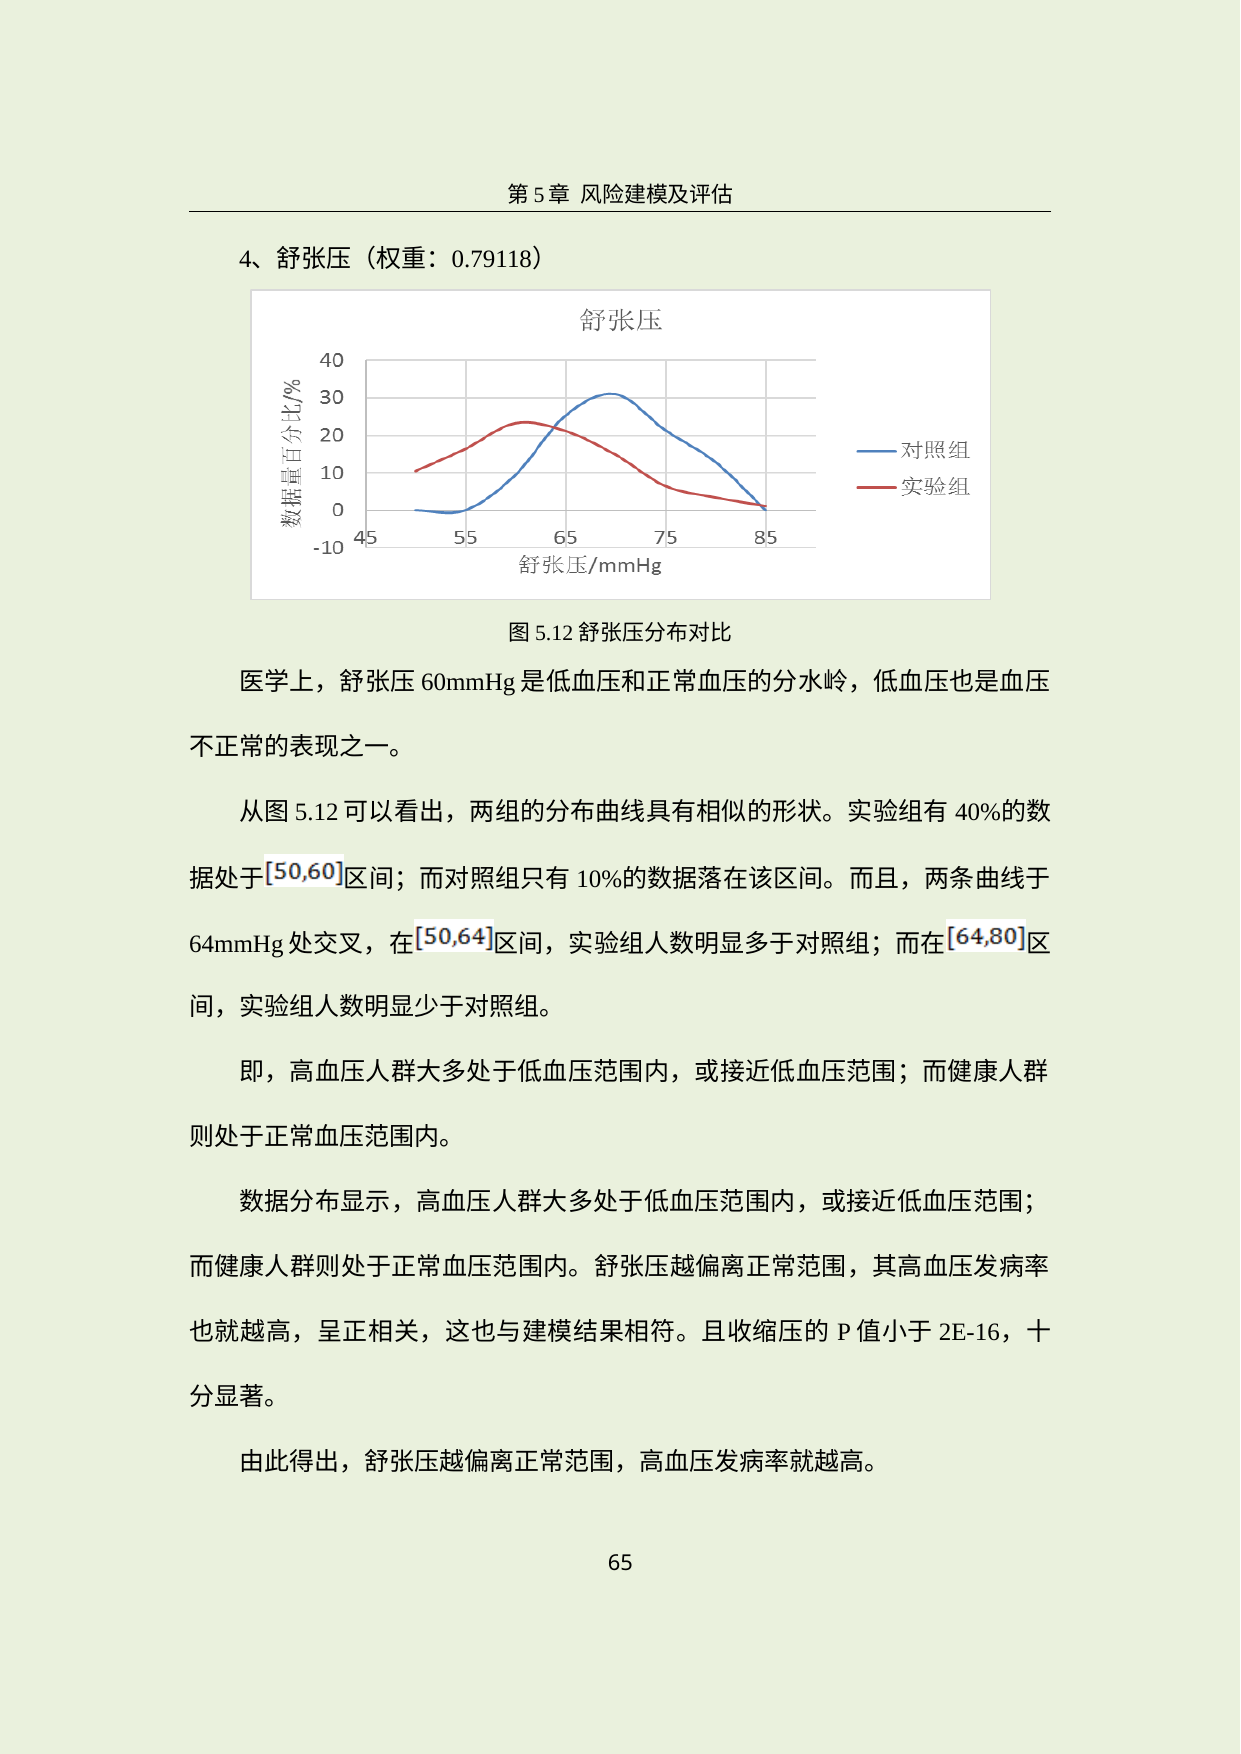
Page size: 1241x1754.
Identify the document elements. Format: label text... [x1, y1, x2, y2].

text 数据分布显示，高血压人群大多处于低血压范围内，或接近低血压范围；而健康人群则处于正常血压范围内。舒张压越偏离正常范围，其高血压发病率也就越高，呈正相关，这也与建模结果相符。且收缩压的P值小于2E-16，十分显著。 [189, 1167, 1051, 1427]
text 医学上，舒张压60mmHg是低血压和正常血压的分水岭，低血压也是血压不正常的表现之一。 [189, 647, 1051, 777]
picture [414, 919, 494, 952]
text 从图5.12可以看出，两组的分布曲线具有相似的形状。实验组有40%的数据处于区间；而对照组只有10%的数据落在该区间。而且，两条曲线于64mmHg处交叉，在区间，实验组人数明显多于对照组；而在区间，实验组人数明显少于对照组。 [189, 777, 1051, 1037]
text 即，高血压人群大多处于低血压范围内，或接近低血压范围；而健康人群则处于正常血压范围内。 [189, 1037, 1051, 1167]
text 4、舒张压（权重：0.79118） [189, 224, 1051, 289]
picture [264, 854, 344, 887]
picture [250, 289, 991, 600]
text 由此得出，舒张压越偏离正常范围，高血压发病率就越高。 [189, 1427, 1051, 1492]
picture [946, 919, 1026, 952]
text 图5.12 舒张压分布对比 [189, 614, 1051, 647]
